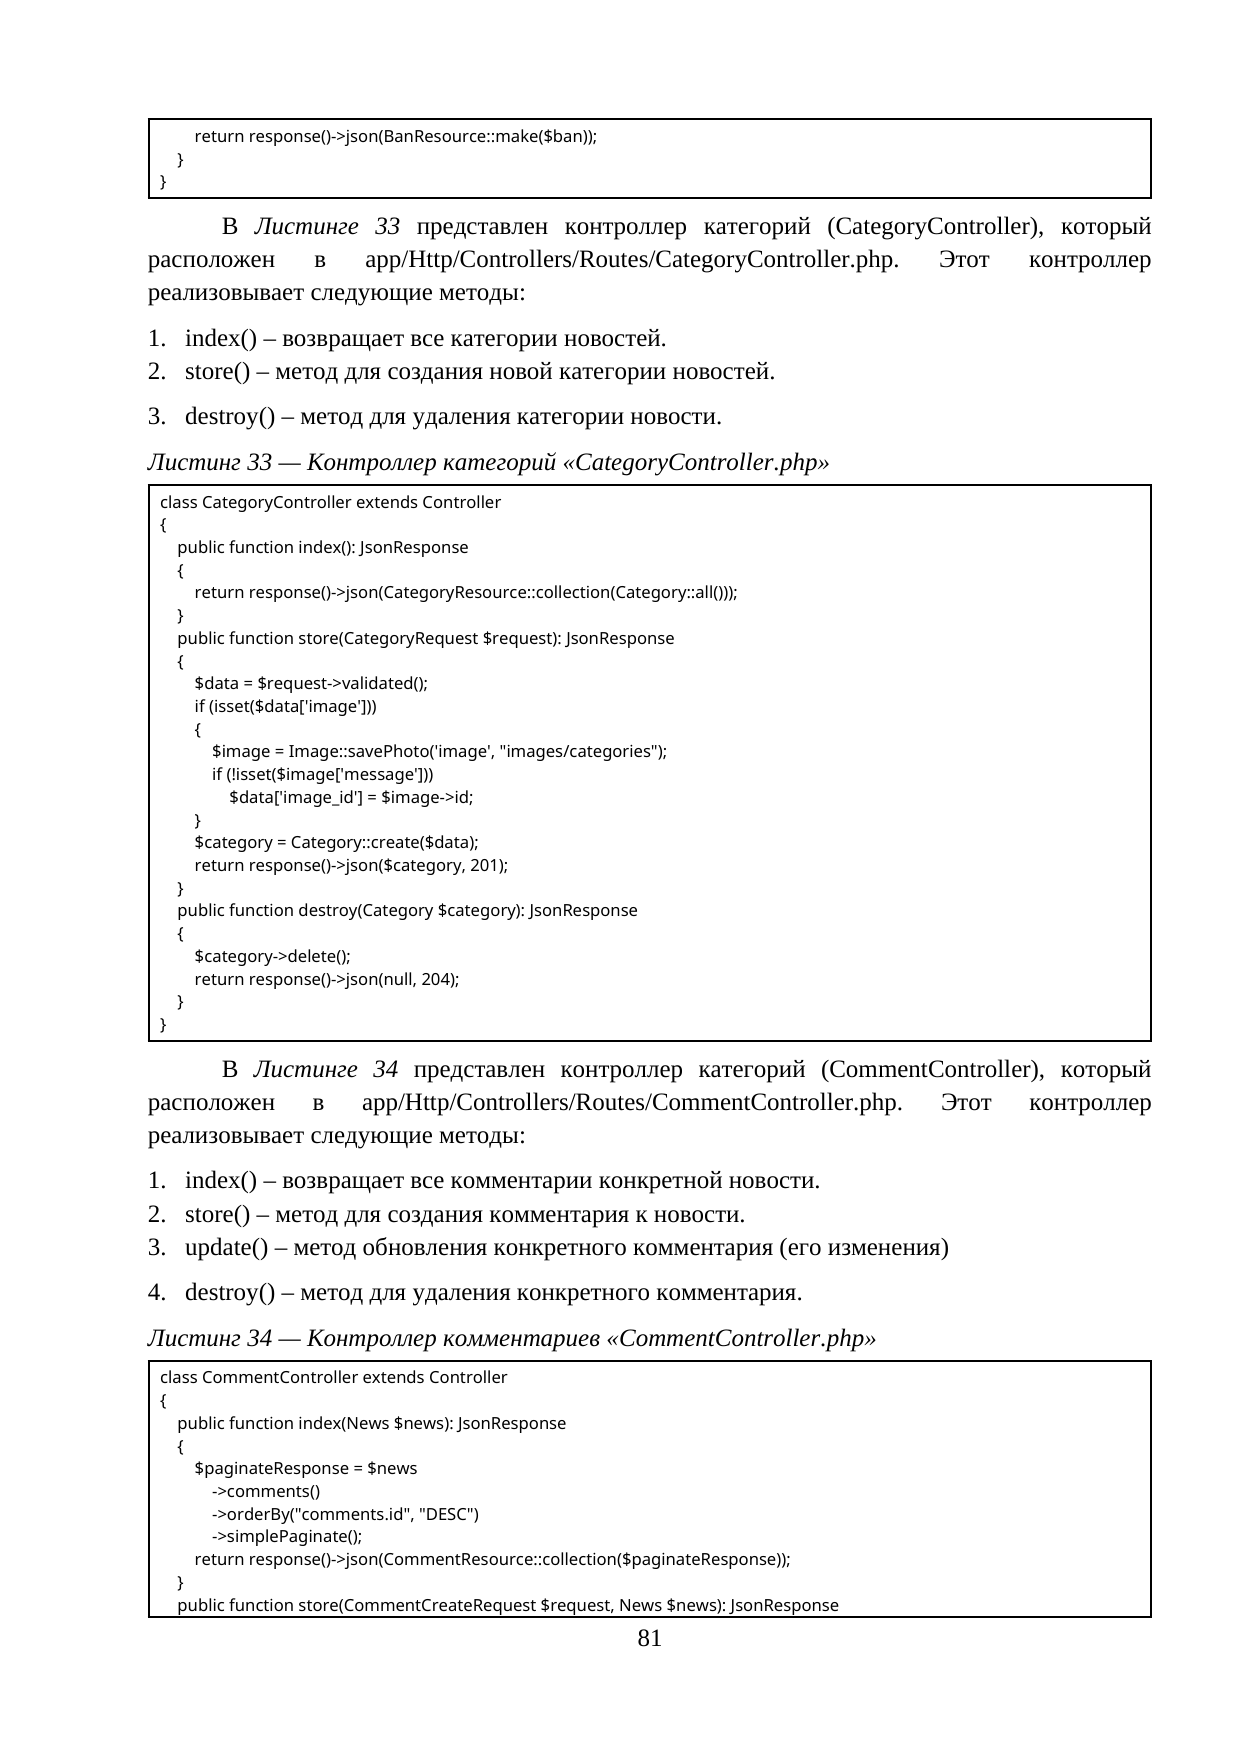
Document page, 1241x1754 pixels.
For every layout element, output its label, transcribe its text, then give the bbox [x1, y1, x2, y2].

list Листинг 34 — Контроллер комментариев «CommentController.php» [148, 1323, 1152, 1351]
list destroy() – метод для удаления категории новости. [148, 401, 1152, 430]
list index() – возвращает все комментарии конкретной новости. [148, 1166, 1152, 1194]
list index() – возвращает все категории новостей. [148, 323, 1152, 352]
list destroy() – метод для удаления конкретного комментария. [148, 1277, 1152, 1306]
list store() – метод для создания комментария к новости. [148, 1199, 1152, 1227]
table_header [150, 120, 1150, 197]
list update() – метод обновления конкретного комментария (его изменения) [148, 1232, 1152, 1260]
list store() – метод для создания новой категории новостей. [148, 356, 1152, 384]
table_header class CategoryController extends Controller { public function index(): JsonResponse { return response()->json(CategoryResource::collection(Category::all())); } public function store(CategoryRequest $request): JsonResponse { $data = $request->validated(); if (isset($data['image'])) { $image = Image::savePhoto('image', "images/categories"); if (!isset($image['message'])) $data['image_id'] = $image->id; } $category = Category::create($data); return response()->json($category, 201); } public function destroy(Category $category): JsonResponse { $category->delete(); return response()->json(null, 204); } } [150, 486, 1150, 1039]
list Листинг 33 — Контроллер категорий «CategoryController.php» [148, 447, 1152, 476]
text В Листинге 33 представлен контроллер категорий (CategoryController), который расположен в app/Http/Controllers/Routes/CategoryController.php. Этот контроллер реализовывает следующие методы: [148, 211, 1152, 306]
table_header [150, 1362, 1150, 1616]
text В Листинге 34 представлен контроллер категорий (CommentController), который расположен в app/Http/Controllers/Routes/CommentController.php. Этот контроллер реализовывает следующие методы: [148, 1054, 1152, 1149]
